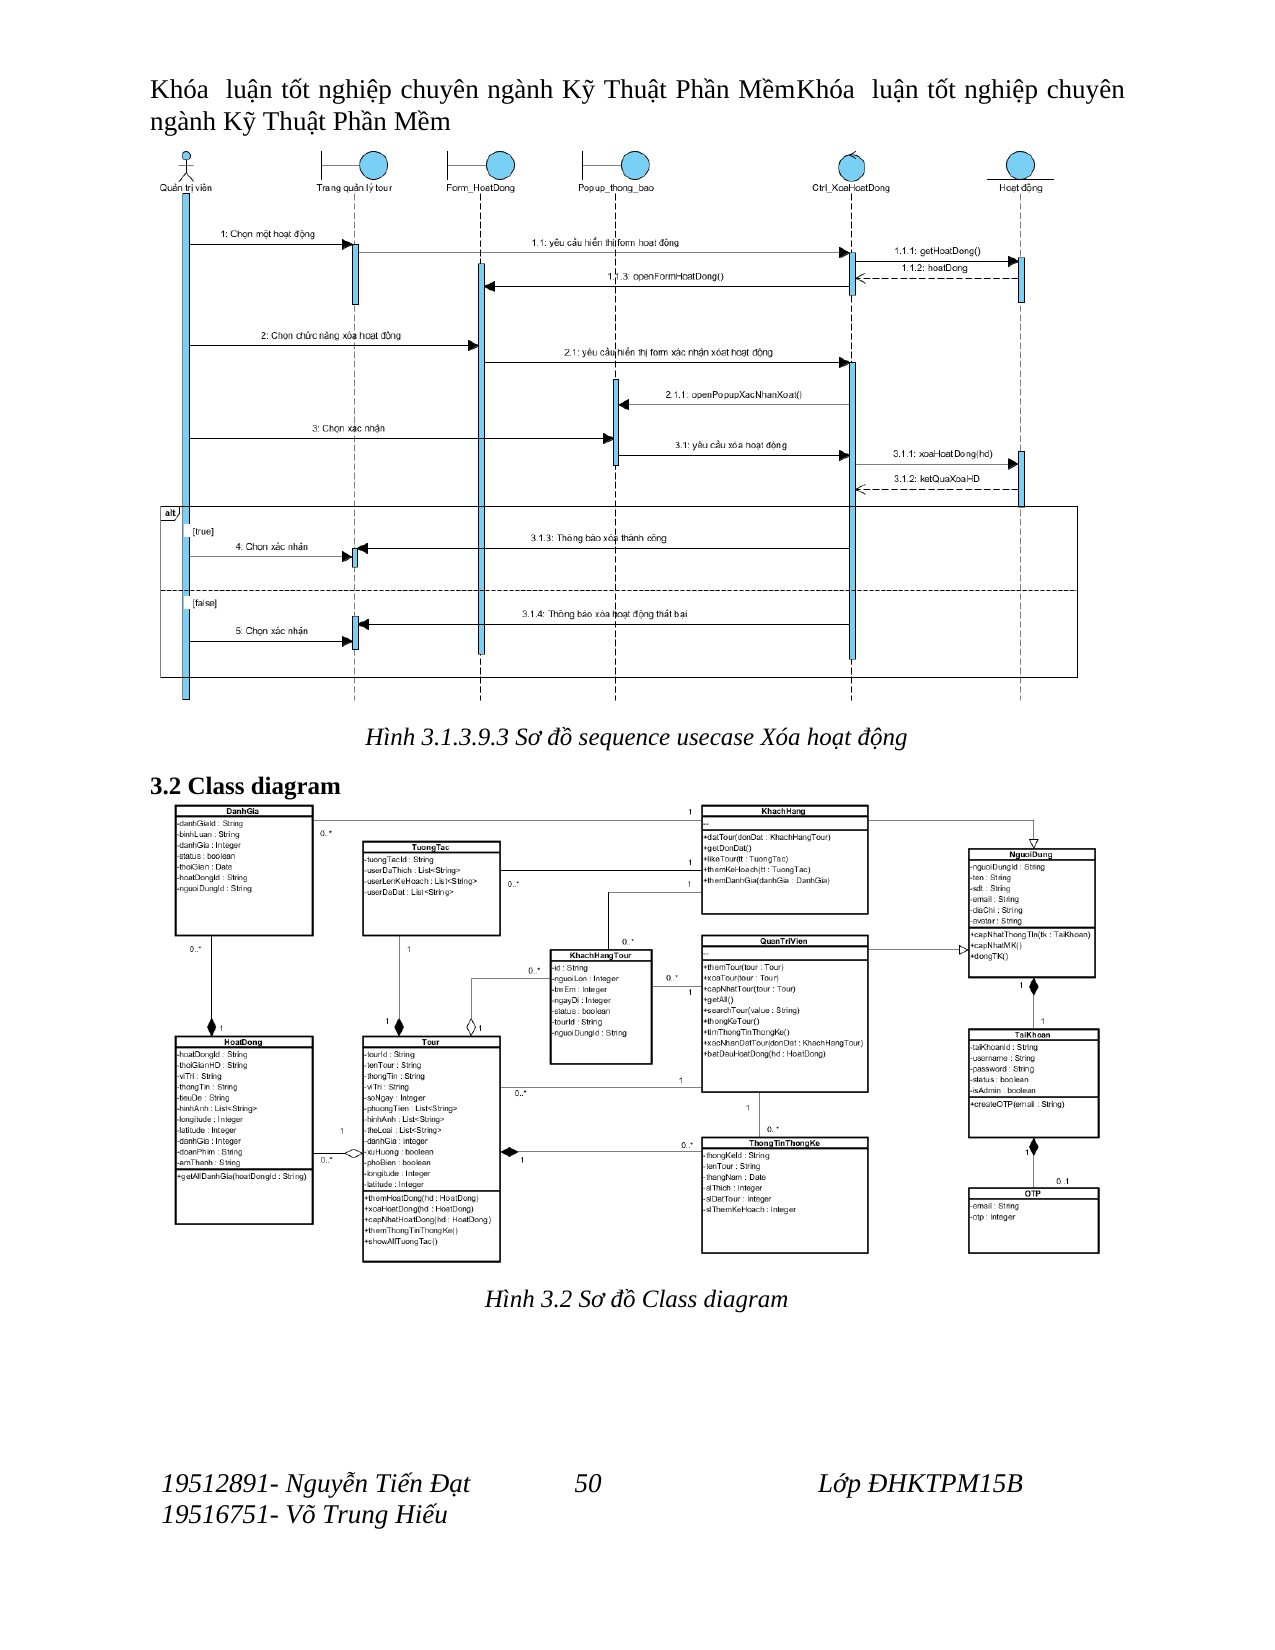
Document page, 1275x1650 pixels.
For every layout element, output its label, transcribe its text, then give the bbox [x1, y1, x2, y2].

text Hình 3.1.3.9.3 Sơ đồ sequence usecase Xóa hoạt động [150, 722, 1125, 751]
picture [172, 802, 1103, 1266]
picture [150, 150, 1080, 703]
subtitle 3.2 Class diagram [150, 771, 1125, 800]
text Hình 3.2 Sơ đồ Class diagram [150, 1284, 1125, 1313]
